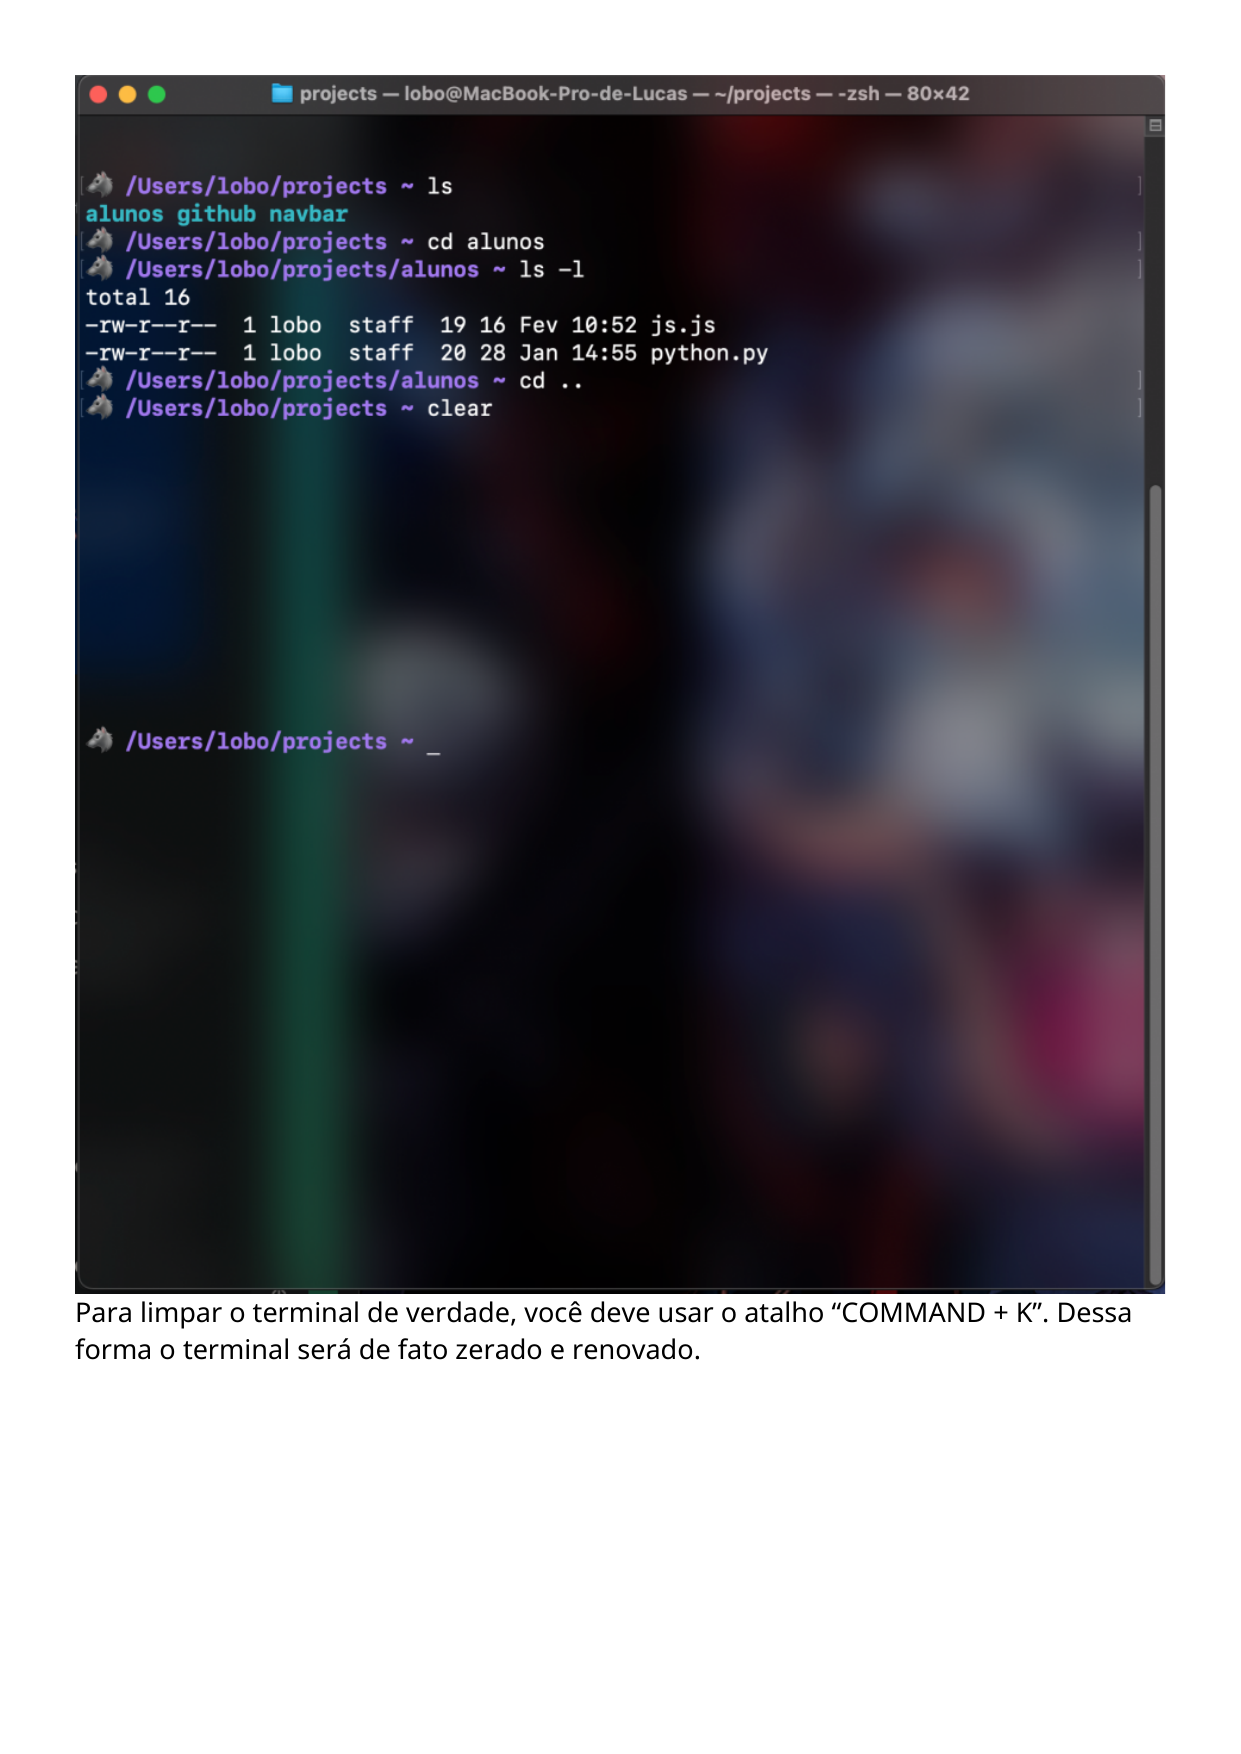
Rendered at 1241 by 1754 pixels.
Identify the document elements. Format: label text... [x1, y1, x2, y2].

text Para limpar o terminal de verdade, você deve usar o atalho “COMMAND + K”. Dessa forma o terminal será de fato zerado e renovado. [75, 1294, 1165, 1368]
picture [75, 75, 1166, 1294]
